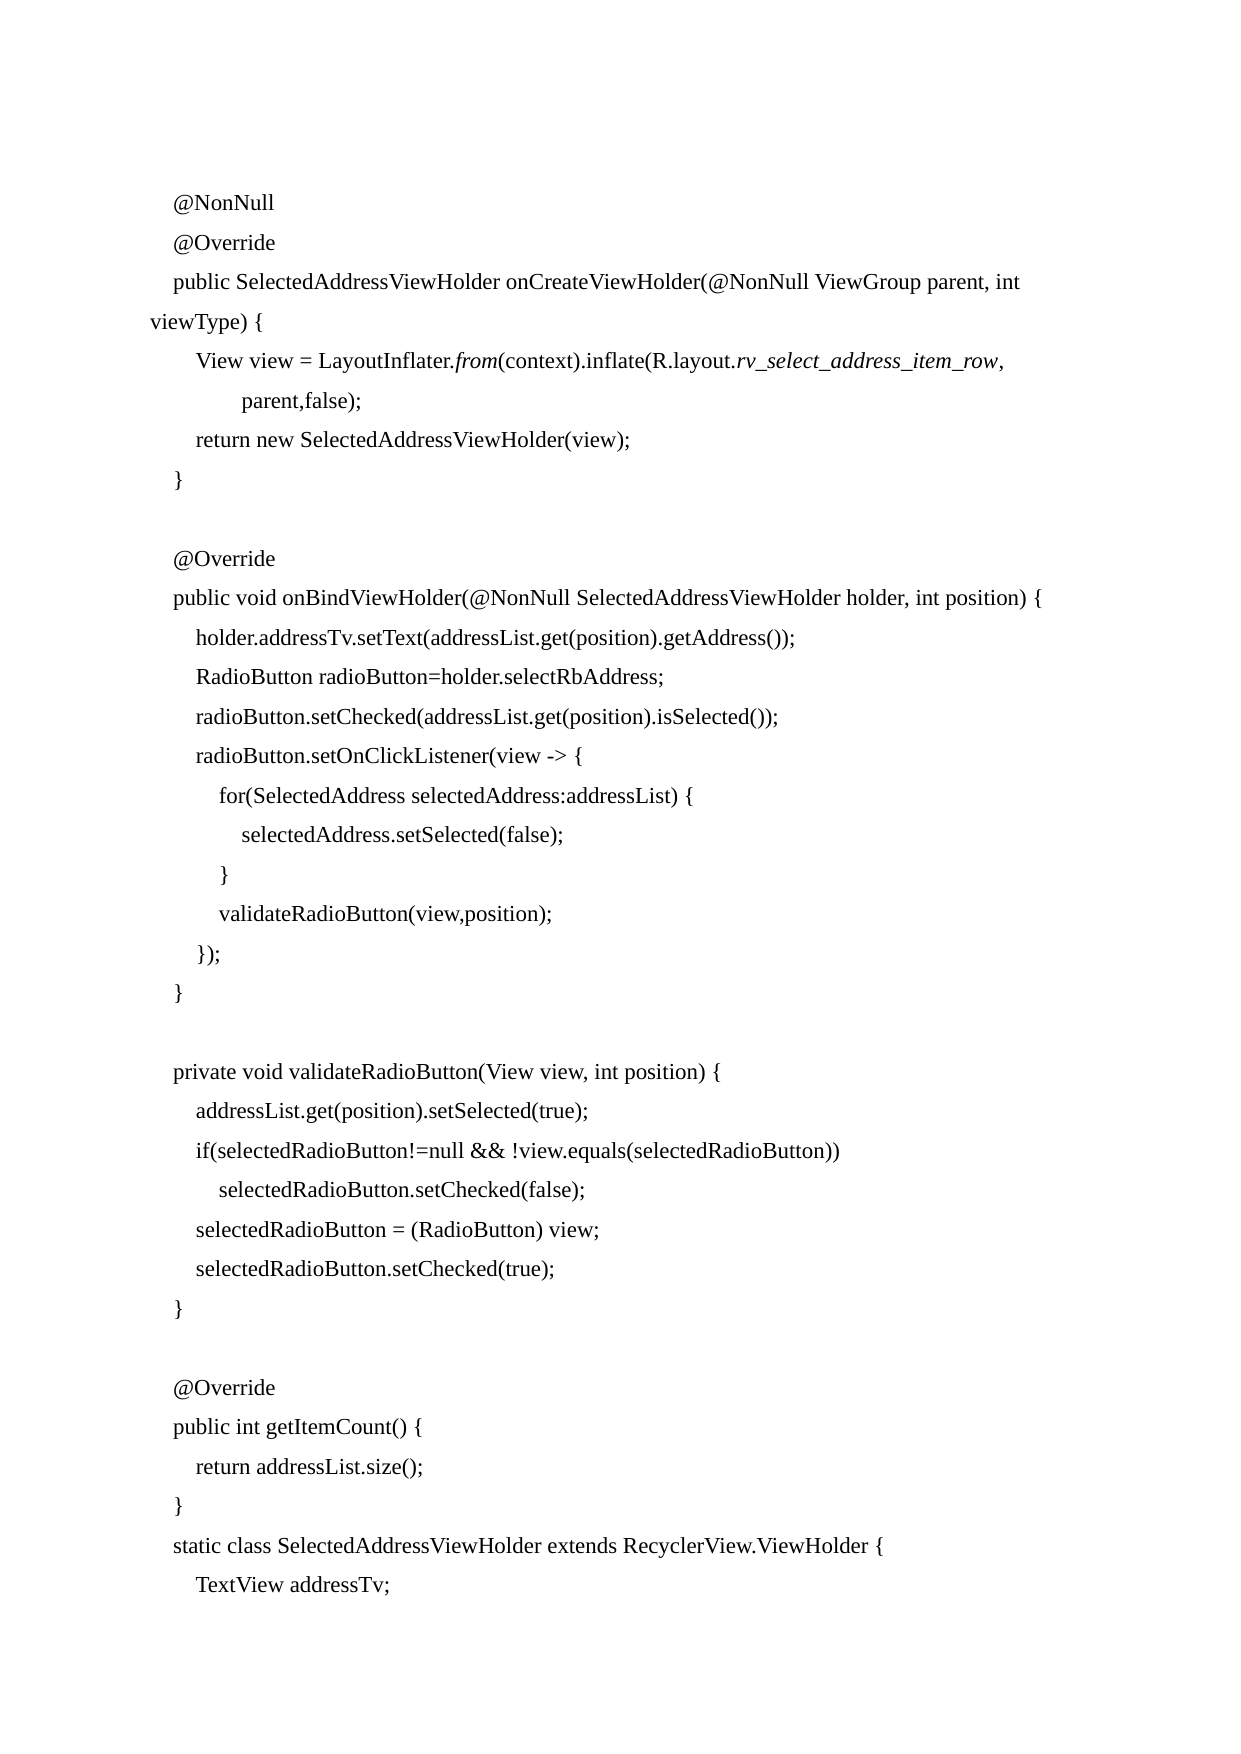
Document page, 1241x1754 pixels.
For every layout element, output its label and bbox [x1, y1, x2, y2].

text [150, 150, 1090, 1598]
